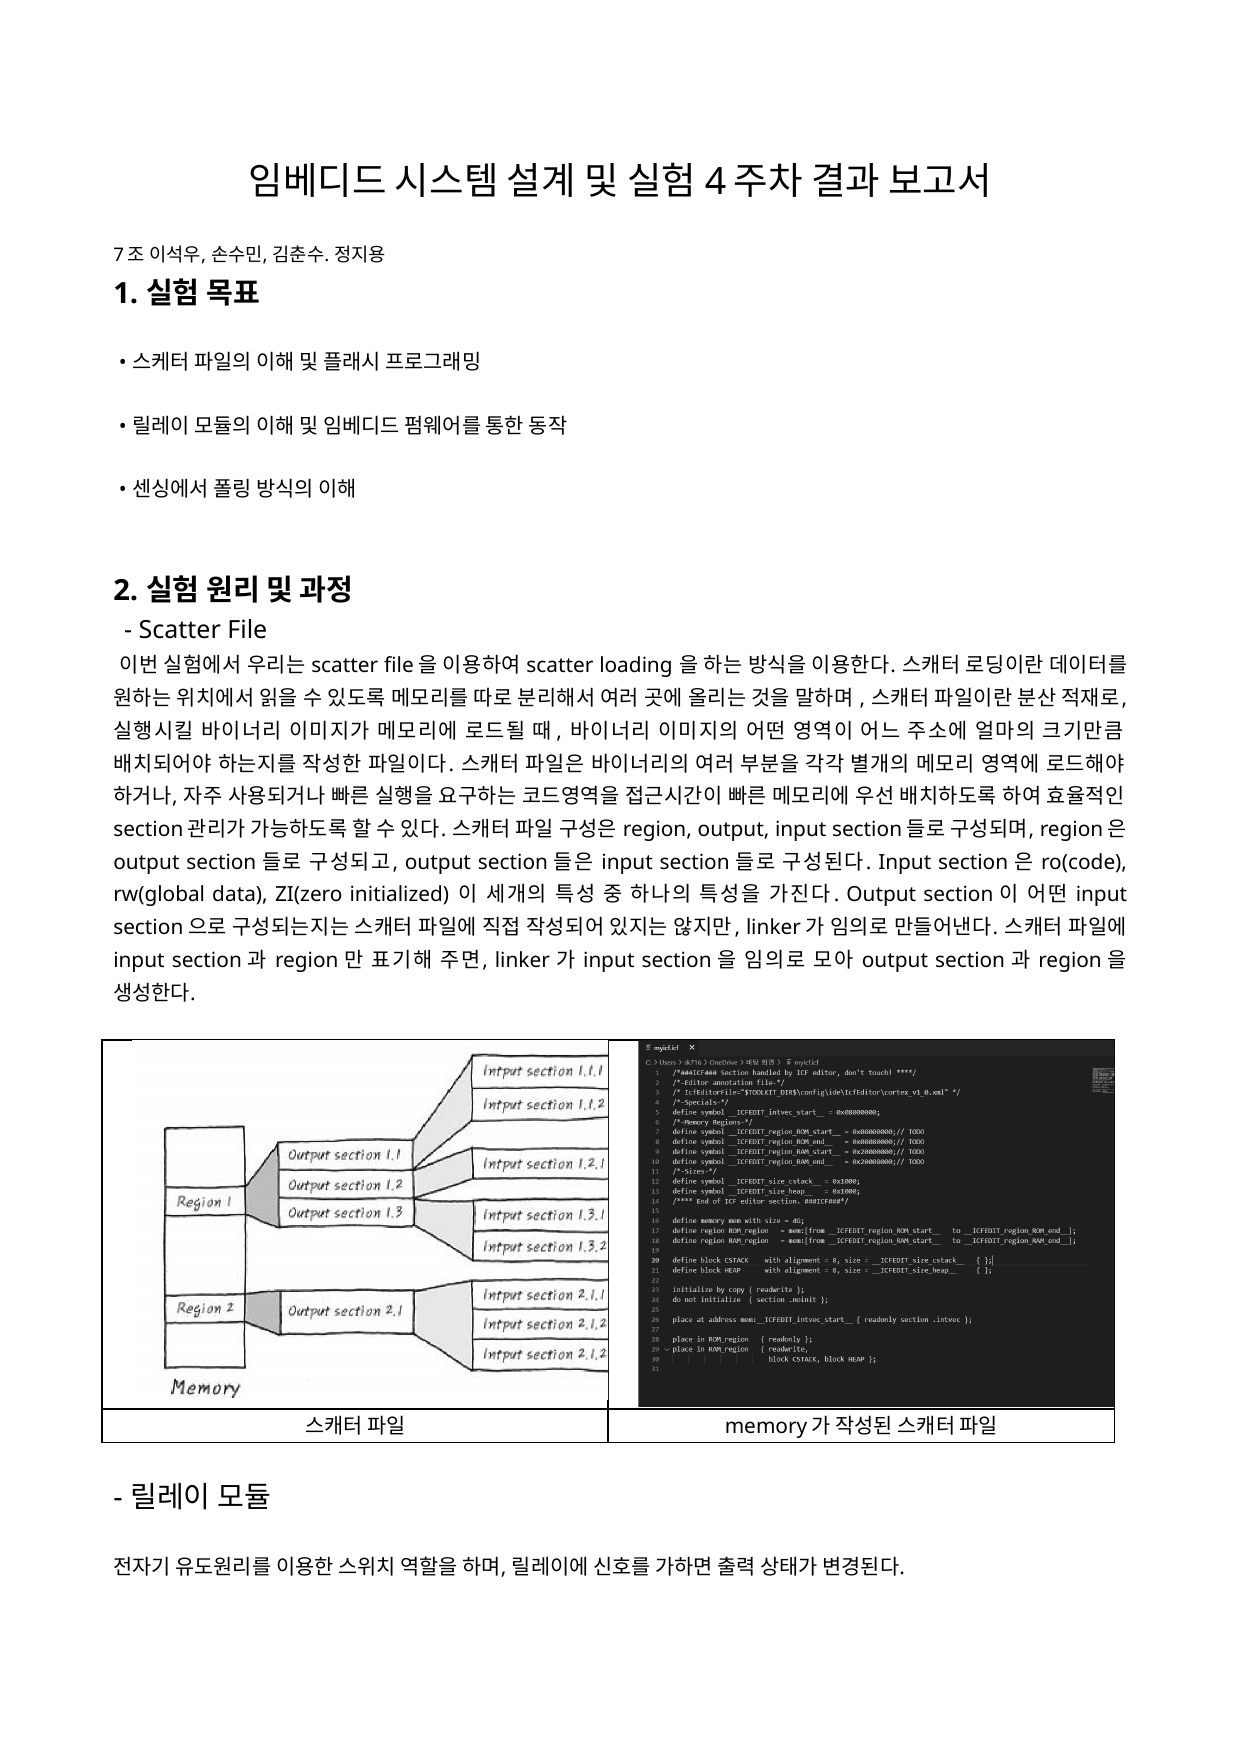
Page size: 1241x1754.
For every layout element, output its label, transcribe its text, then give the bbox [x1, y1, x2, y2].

table_header [609, 1041, 1114, 1408]
table_cell memory가 작성된 스캐터 파일 [609, 1410, 1114, 1442]
picture [638, 1040, 1115, 1407]
picture [132, 1040, 609, 1400]
table_header [103, 1041, 607, 1408]
table_cell 스캐터 파일 [103, 1410, 607, 1442]
text 임베디드 시스템 설계 및 실험 4주차 결과 보고서 [113, 151, 1127, 205]
